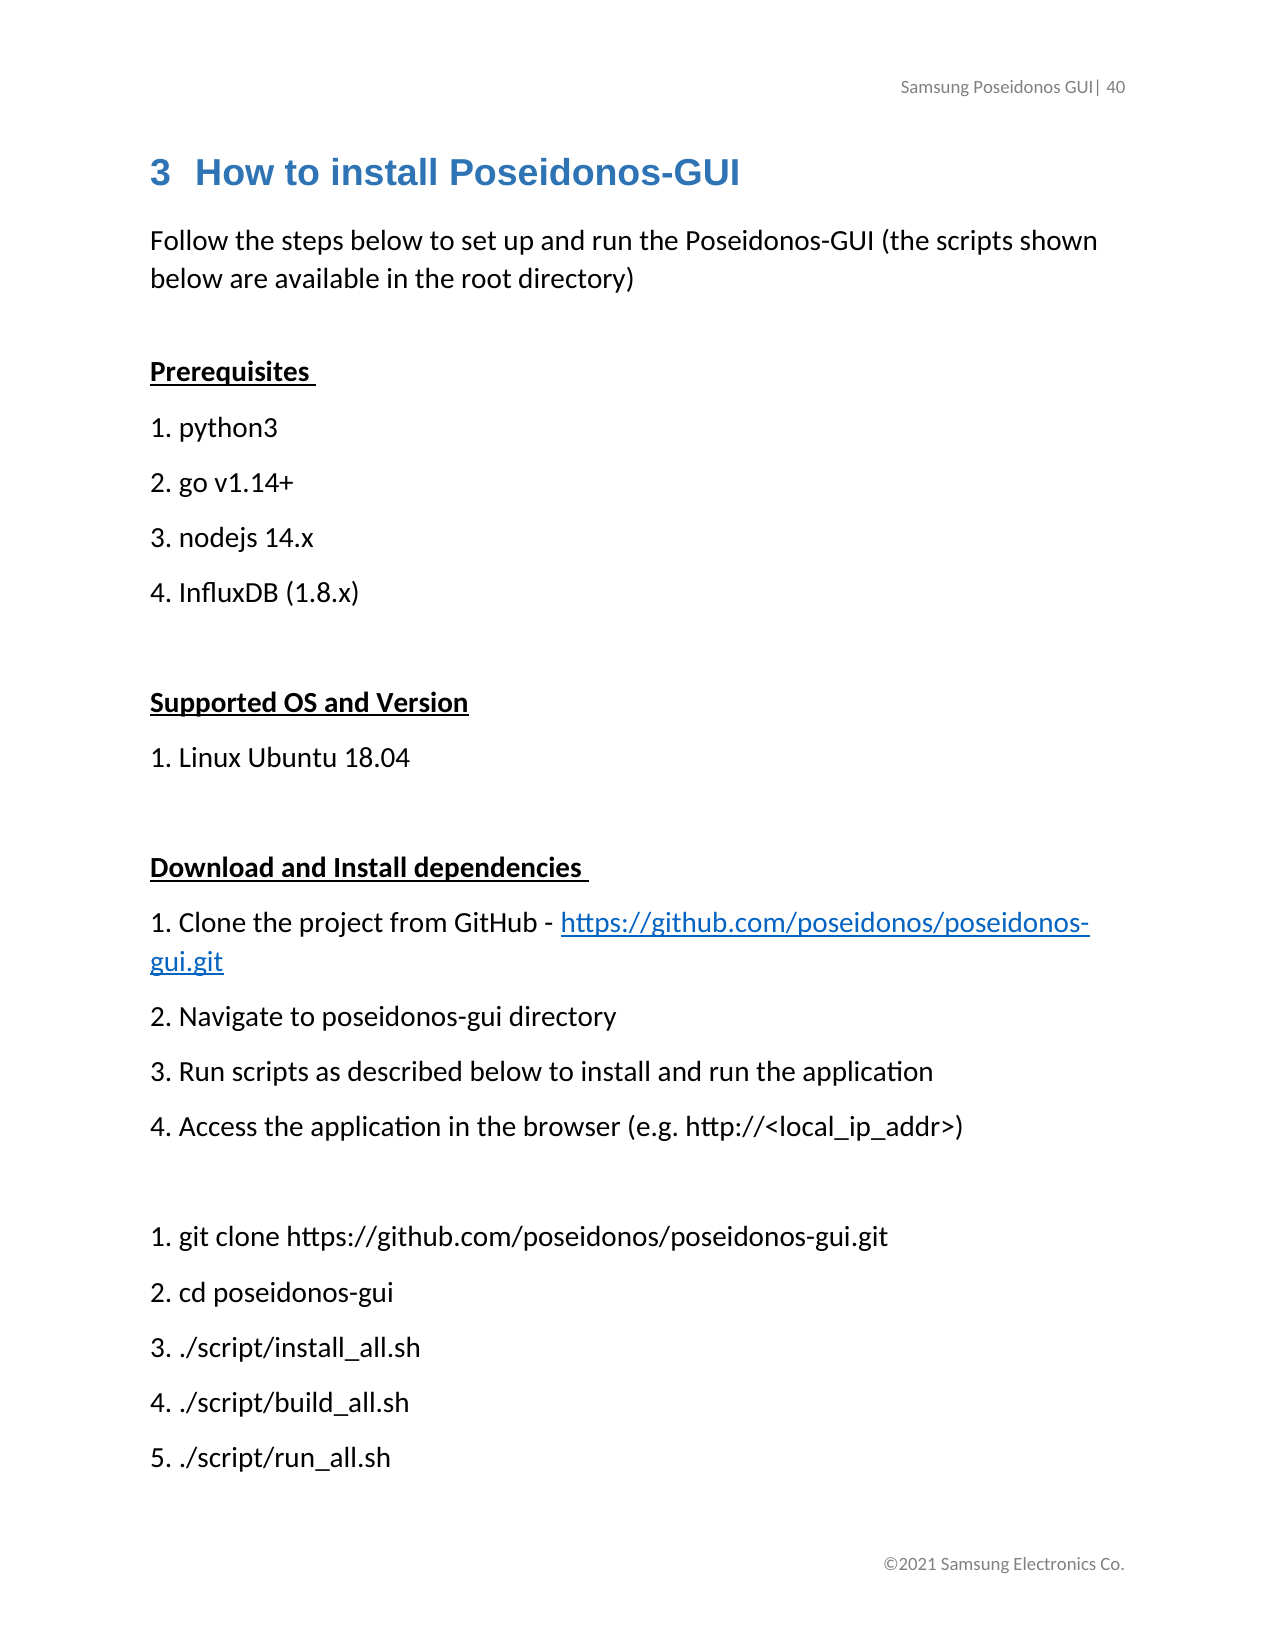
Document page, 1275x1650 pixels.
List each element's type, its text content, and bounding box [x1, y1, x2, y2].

text 1. Clone the project from GitHub - https://github.com/poseidonos/poseidonos-gui.git [150, 904, 1125, 979]
text 1. python3 [150, 409, 1125, 444]
text 2. go v1.14+ [150, 464, 1125, 499]
text Download and Install dependencies [150, 849, 1125, 885]
text 5. ./script/run_all.sh [150, 1439, 1125, 1474]
list How to install Poseidonos-GUI [150, 150, 1125, 193]
text 3. nodejs 14.x [150, 519, 1125, 554]
text Follow the steps below to set up and run the Poseidonos-GUI (the scripts shown below are available in the root directory) [150, 222, 1125, 296]
text 1. git clone https://github.com/poseidonos/poseidonos-gui.git [150, 1218, 1125, 1254]
text 1. Linux Ubuntu 18.04 [150, 739, 1125, 775]
text 3. ./script/install_all.sh [150, 1329, 1125, 1364]
text 2. Navigate to poseidonos-gui directory [150, 998, 1125, 1034]
text 3. Run scripts as described below to install and run the application [150, 1053, 1125, 1089]
text 4. InfluxDB (1.8.x) [150, 574, 1125, 609]
text 4. Access the application in the browser (e.g. http://<local_ip_addr>) [150, 1108, 1125, 1144]
text Supported OS and Version [150, 684, 1125, 720]
text Prerequisites [150, 315, 1125, 389]
text 2. cd poseidonos-gui [150, 1274, 1125, 1309]
text 4. ./script/build_all.sh [150, 1384, 1125, 1419]
